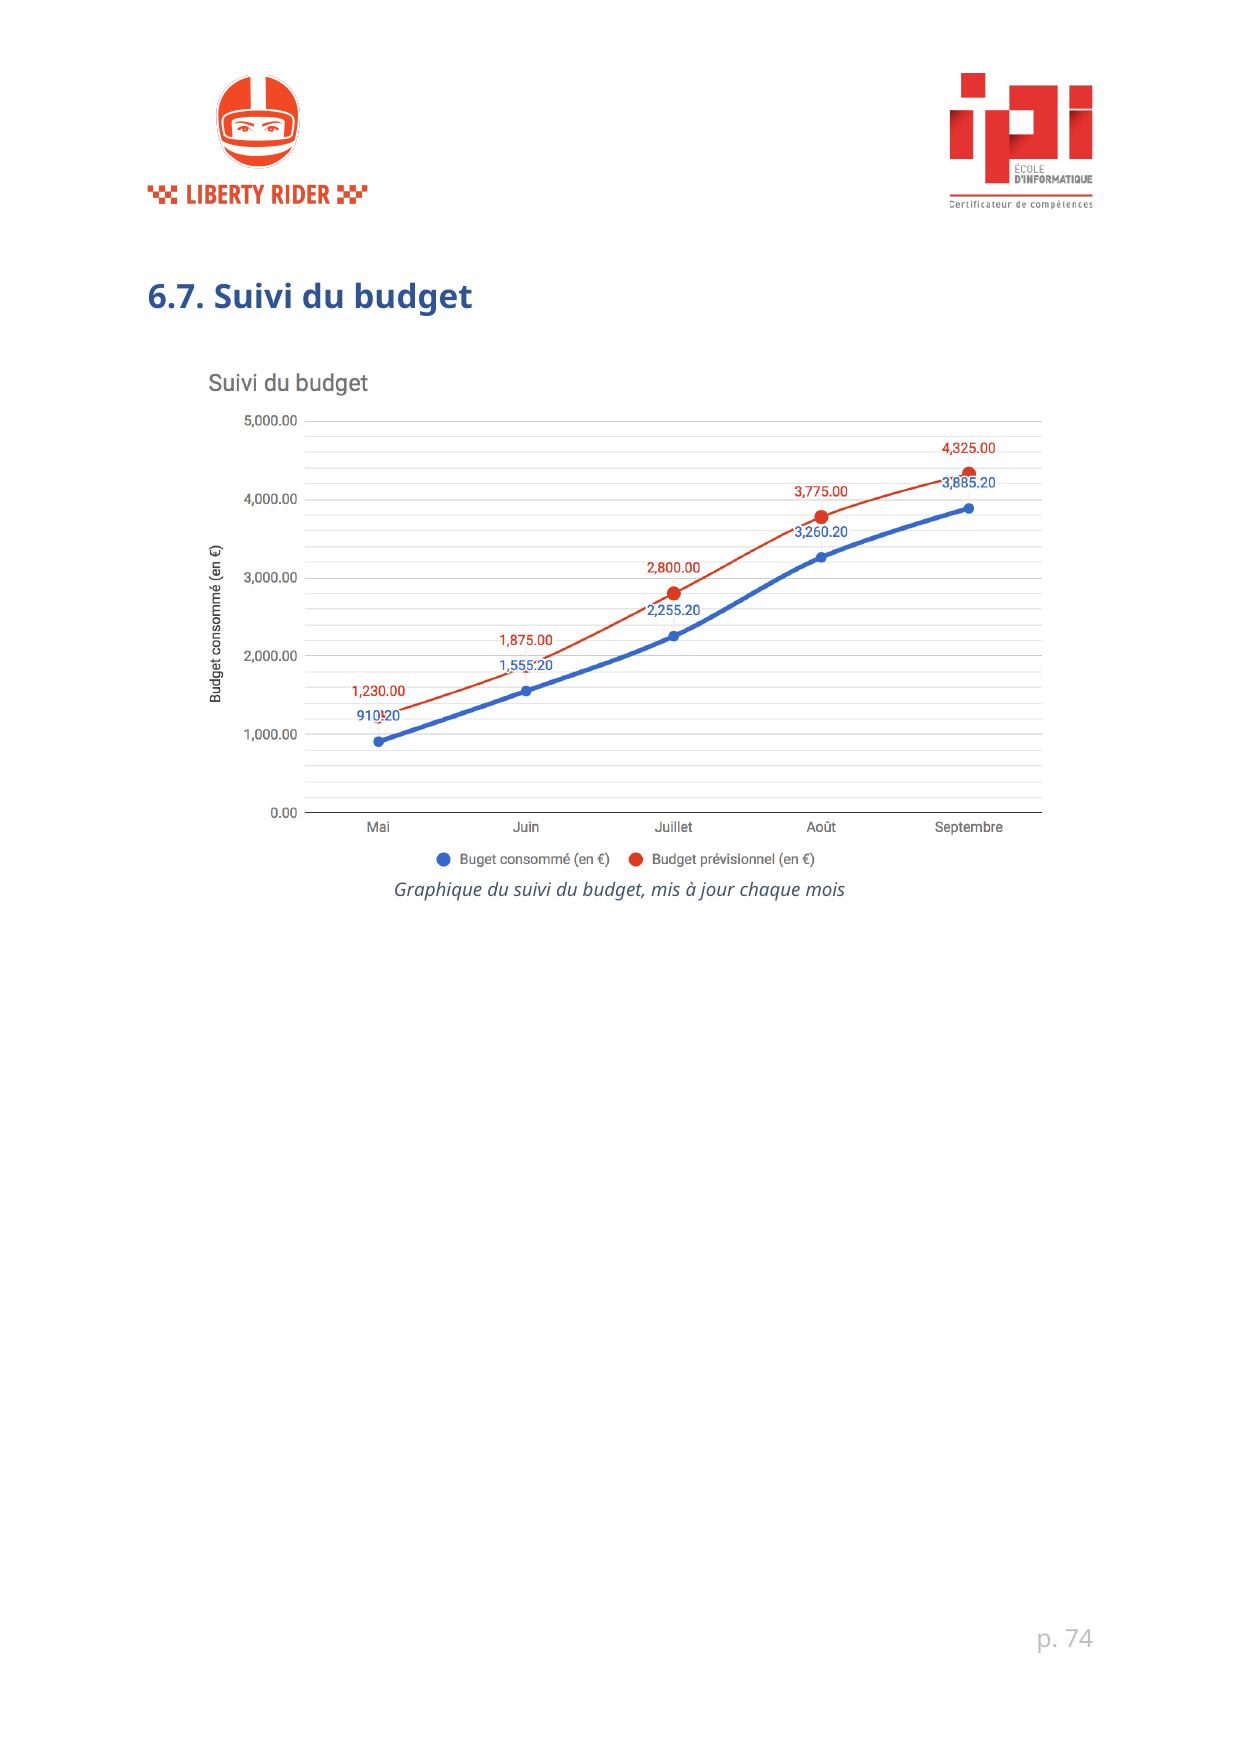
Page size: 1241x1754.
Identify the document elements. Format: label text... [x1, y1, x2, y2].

subtitle Suivi du budget [148, 273, 1093, 318]
picture [147, 75, 368, 209]
picture [949, 73, 1093, 209]
text Graphique du suivi du budget, mis à jour chaque mois [148, 876, 1093, 902]
picture [198, 362, 1043, 872]
